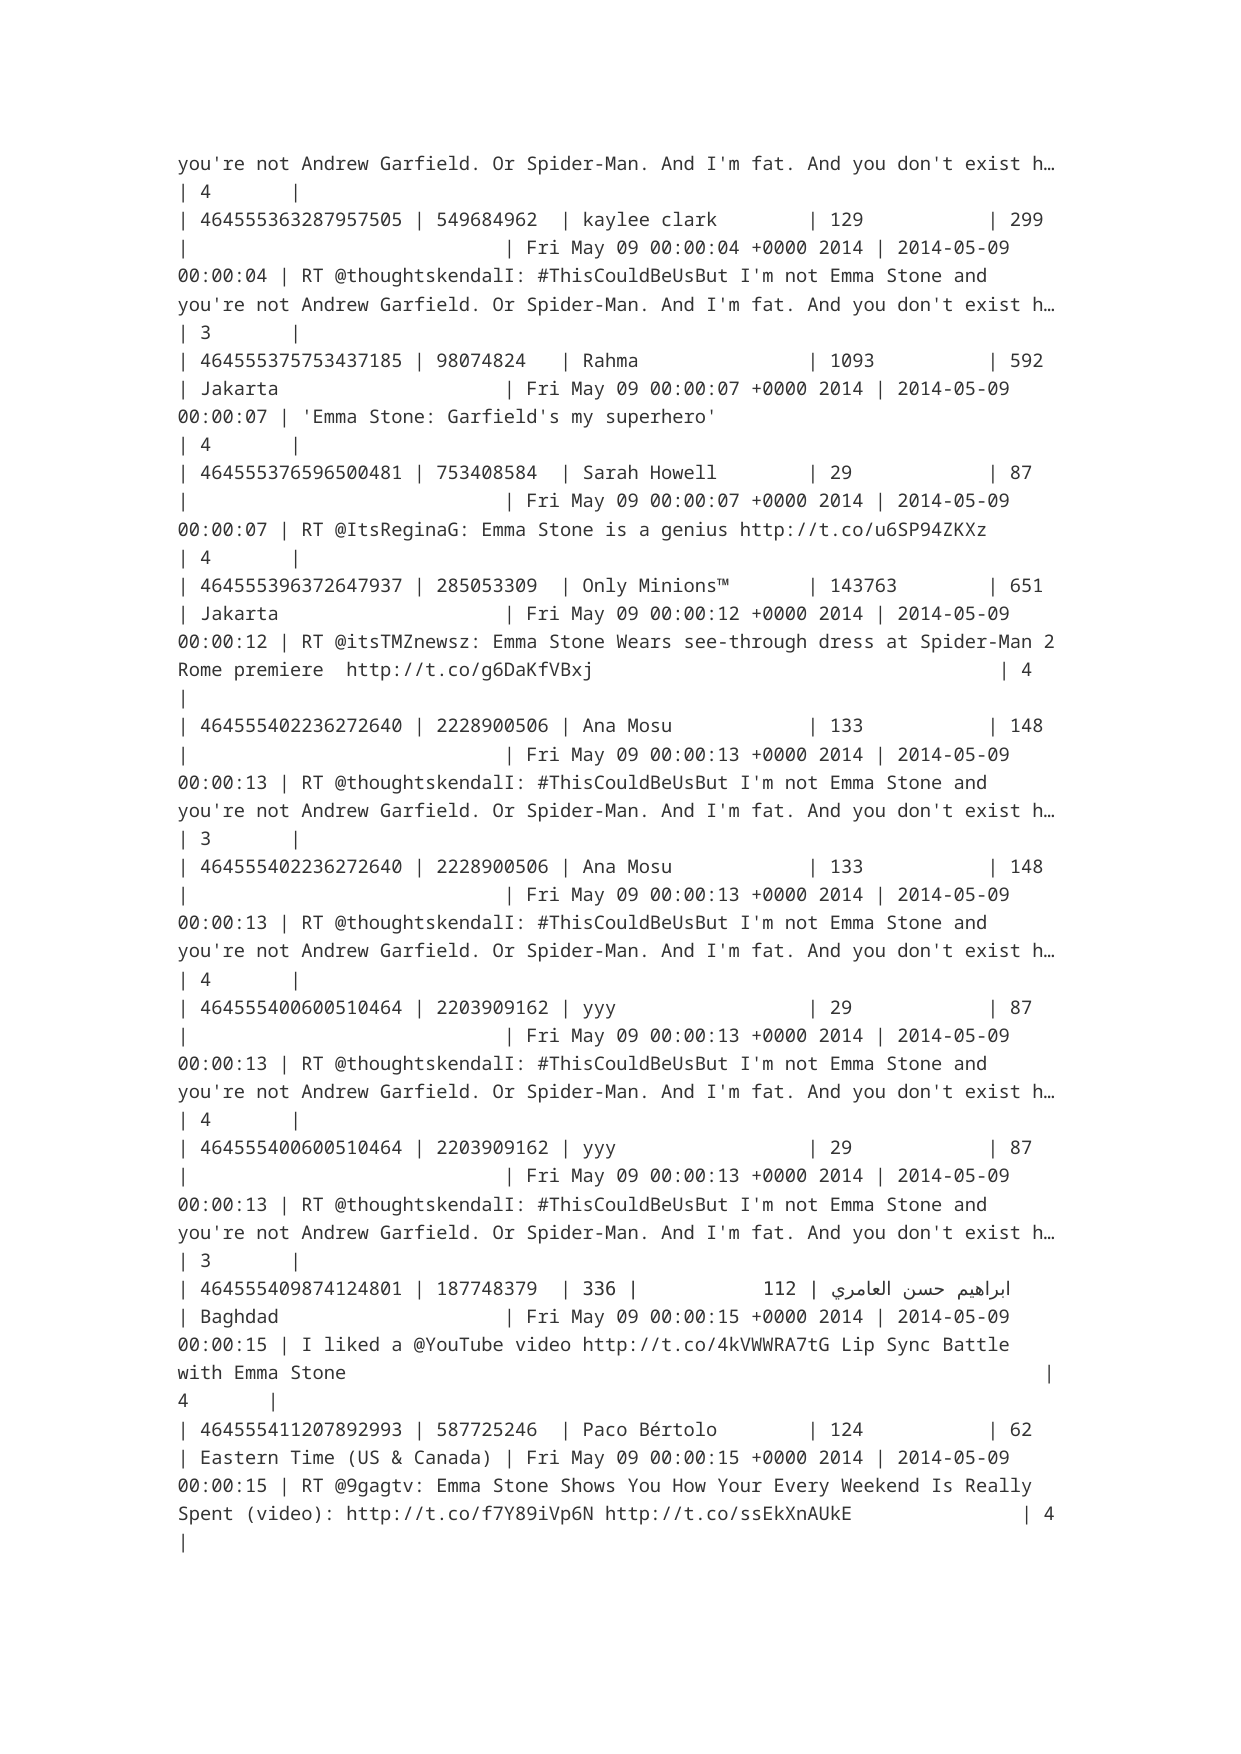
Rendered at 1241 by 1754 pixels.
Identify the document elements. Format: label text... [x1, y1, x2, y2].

text | 464555375753437185 | 98074824 | Rahma | 1093 | 592 | Jakarta | Fri May 09 00:00:07 +0000 2014 | 2014-05-09 00:00:07 | 'Emma Stone: Garfield's my superhero' | 4 | [177, 344, 1063, 457]
text | 464555400600510464 | 2203909162 | yyy | 29 | 87 | | Fri May 09 00:00:13 +0000 2014 | 2014-05-09 00:00:13 | RT @thoughtskendalI: #ThisCouldBeUsBut I'm not Emma Stone and you're not Andrew Garfield. Or Spider-Man. And I'm fat. And you don't exist h… | 4 | [177, 991, 1063, 1132]
text | 464555402236272640 | 2228900506 | Ana Mosu | 133 | 148 | | Fri May 09 00:00:13 +0000 2014 | 2014-05-09 00:00:13 | RT @thoughtskendalI: #ThisCouldBeUsBut I'm not Emma Stone and you're not Andrew Garfield. Or Spider-Man. And I'm fat. And you don't exist h… | 4 | [177, 851, 1063, 991]
text | 464555396372647937 | 285053309 | Only Minions™ | 143763 | 651 | Jakarta | Fri May 09 00:00:12 +0000 2014 | 2014-05-09 00:00:12 | RT @itsTMZnewsz: Emma Stone Wears see-through dress at Spider-Man 2 Rome premiere http://t.co/g6DaKfVBxj | 4 | [177, 569, 1063, 710]
text | 464555409874124801 | 187748379 | ابراهيم حسن العامري | 112 | 336 | Baghdad | Fri May 09 00:00:15 +0000 2014 | 2014-05-09 00:00:15 | I liked a @YouTube video http://t.co/4kVWWRA7tG Lip Sync Battle with Emma Stone | 4 | [177, 1273, 1063, 1413]
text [177, 148, 1063, 204]
text | 464555402236272640 | 2228900506 | Ana Mosu | 133 | 148 | | Fri May 09 00:00:13 +0000 2014 | 2014-05-09 00:00:13 | RT @thoughtskendalI: #ThisCouldBeUsBut I'm not Emma Stone and you're not Andrew Garfield. Or Spider-Man. And I'm fat. And you don't exist h… | 3 | [177, 710, 1063, 851]
text | 464555376596500481 | 753408584 | Sarah Howell | 29 | 87 | | Fri May 09 00:00:07 +0000 2014 | 2014-05-09 00:00:07 | RT @ItsReginaG: Emma Stone is a genius http://t.co/u6SP94ZKXz | 4 | [177, 457, 1063, 569]
text | 464555400600510464 | 2203909162 | yyy | 29 | 87 | | Fri May 09 00:00:13 +0000 2014 | 2014-05-09 00:00:13 | RT @thoughtskendalI: #ThisCouldBeUsBut I'm not Emma Stone and you're not Andrew Garfield. Or Spider-Man. And I'm fat. And you don't exist h… | 3 | [177, 1132, 1063, 1273]
text | 464555411207892993 | 587725246 | Paco Bértolo | 124 | 62 | Eastern Time (US & Canada) | Fri May 09 00:00:15 +0000 2014 | 2014-05-09 00:00:15 | RT @9gagtv: Emma Stone Shows You How Your Every Weekend Is Really Spent (video): http://t.co/f7Y89iVp6N http://t.co/ssEkXnAUkE | 4 | [177, 1413, 1063, 1554]
text | 464555363287957505 | 549684962 | kaylee clark | 129 | 299 | | Fri May 09 00:00:04 +0000 2014 | 2014-05-09 00:00:04 | RT @thoughtskendalI: #ThisCouldBeUsBut I'm not Emma Stone and you're not Andrew Garfield. Or Spider-Man. And I'm fat. And you don't exist h… | 3 | [177, 204, 1063, 344]
